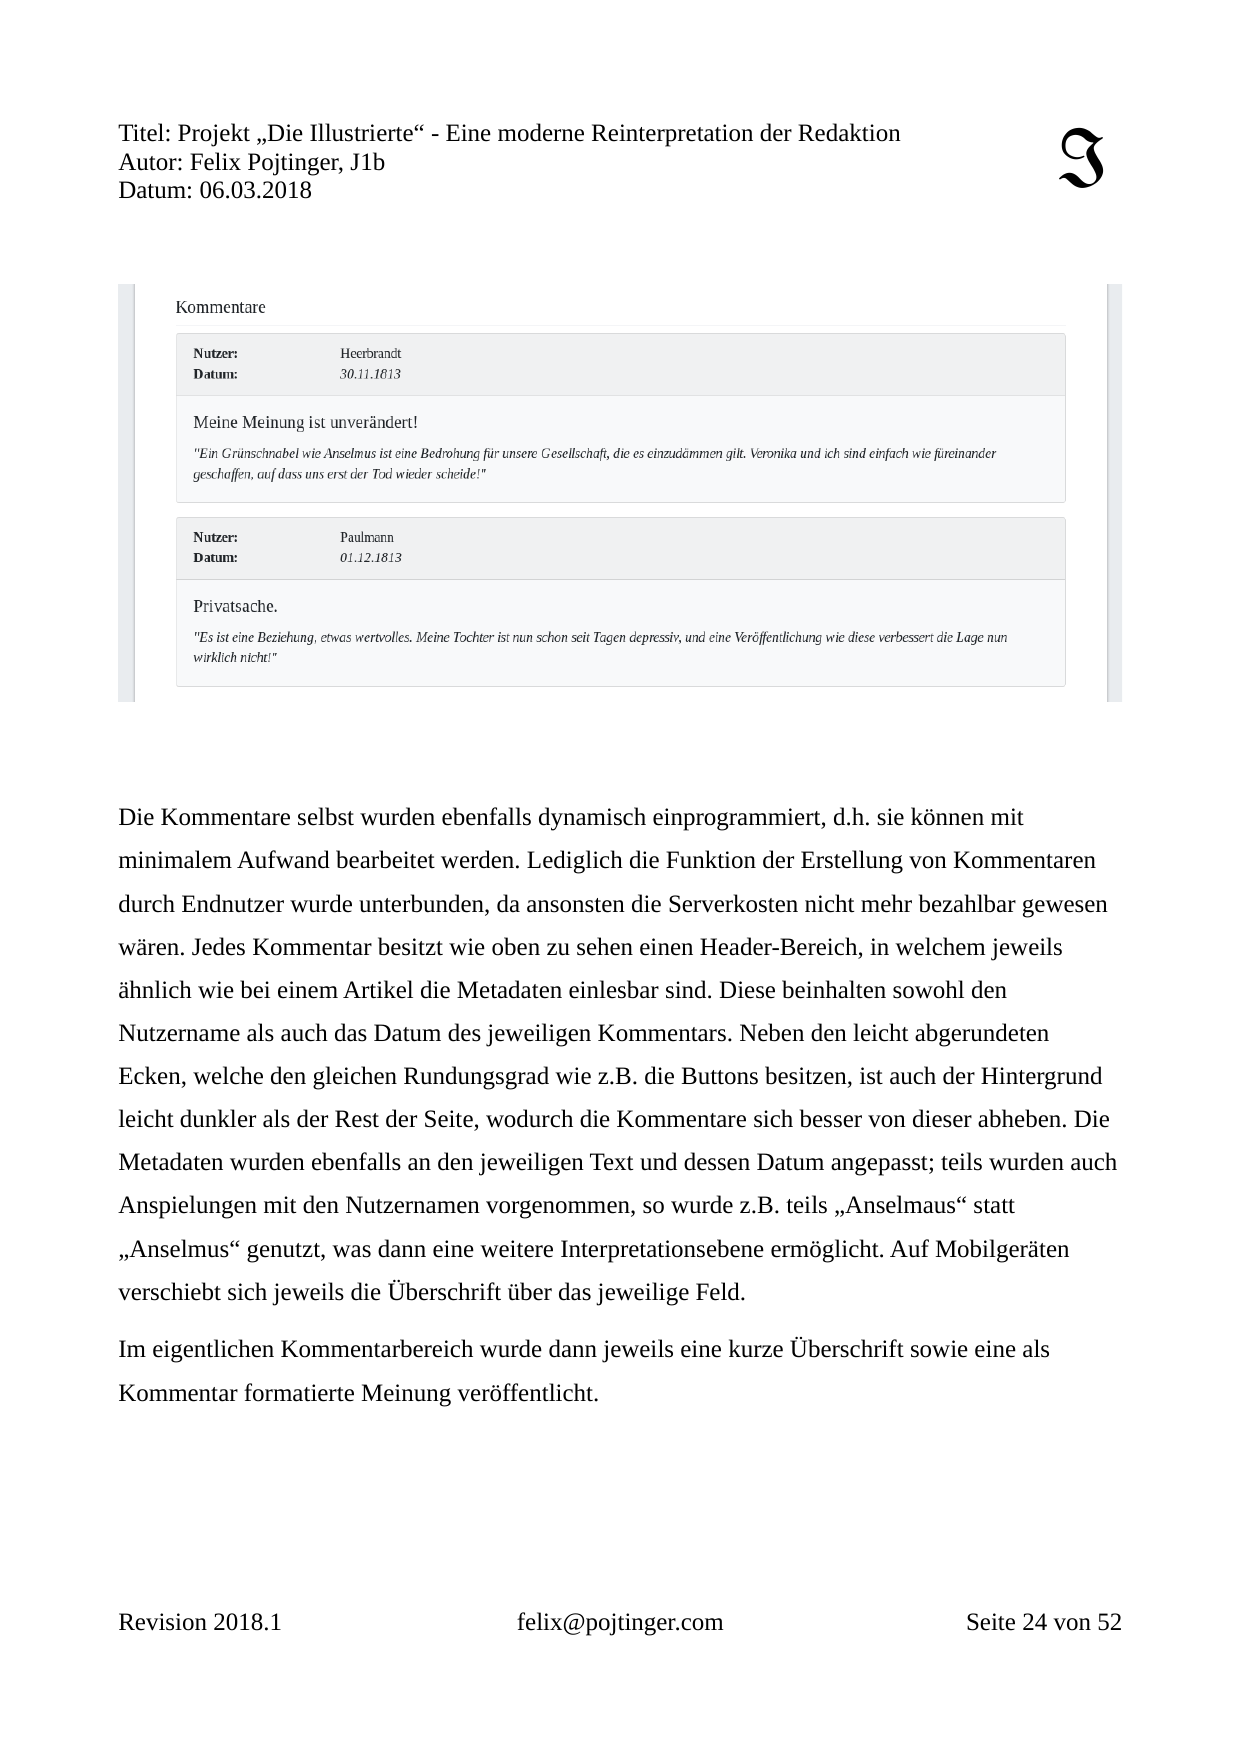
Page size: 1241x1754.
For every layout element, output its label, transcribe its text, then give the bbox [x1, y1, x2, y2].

picture [118, 284, 1123, 702]
picture [1046, 120, 1120, 194]
text Im eigentlichen Kommentarbereich wurde dann jeweils eine kurze Überschrift sowie eine als Kommentar formatierte Meinung veröffentlicht. [118, 1334, 1122, 1406]
text Die Kommentare selbst wurden ebenfalls dynamisch einprogrammiert, d.h. sie können mit minimalem Aufwand bearbeitet werden. Lediglich die Funktion der Erstellung von Kommentaren durch Endnutzer wurde unterbunden, da ansonsten die Serverkosten nicht mehr bezahlbar gewesen wären. Jedes Kommentar besitzt wie oben zu sehen einen Header-Bereich, in welchem jeweils ähnlich wie bei einem Artikel die Metadaten einlesbar sind. Diese beinhalten sowohl den Nutzername als auch das Datum des jeweiligen Kommentars. Neben den leicht abgerundeten Ecken, welche den gleichen Rundungsgrad wie z.B. die Buttons besitzen, ist auch der Hintergrund leicht dunkler als der Rest der Seite, wodurch die Kommentare sich besser von dieser abheben. Die Metadaten wurden ebenfalls an den jeweiligen Text und dessen Datum angepasst; teils wurden auch Anspielungen mit den Nutzernamen vorgenommen, so wurde z.B. teils „Anselmaus“ statt „Anselmus“ genutzt, was dann eine weitere Interpretationsebene ermöglicht. Auf Mobilgeräten verschiebt sich jeweils die Überschrift über das jeweilige Feld. [118, 802, 1122, 1306]
